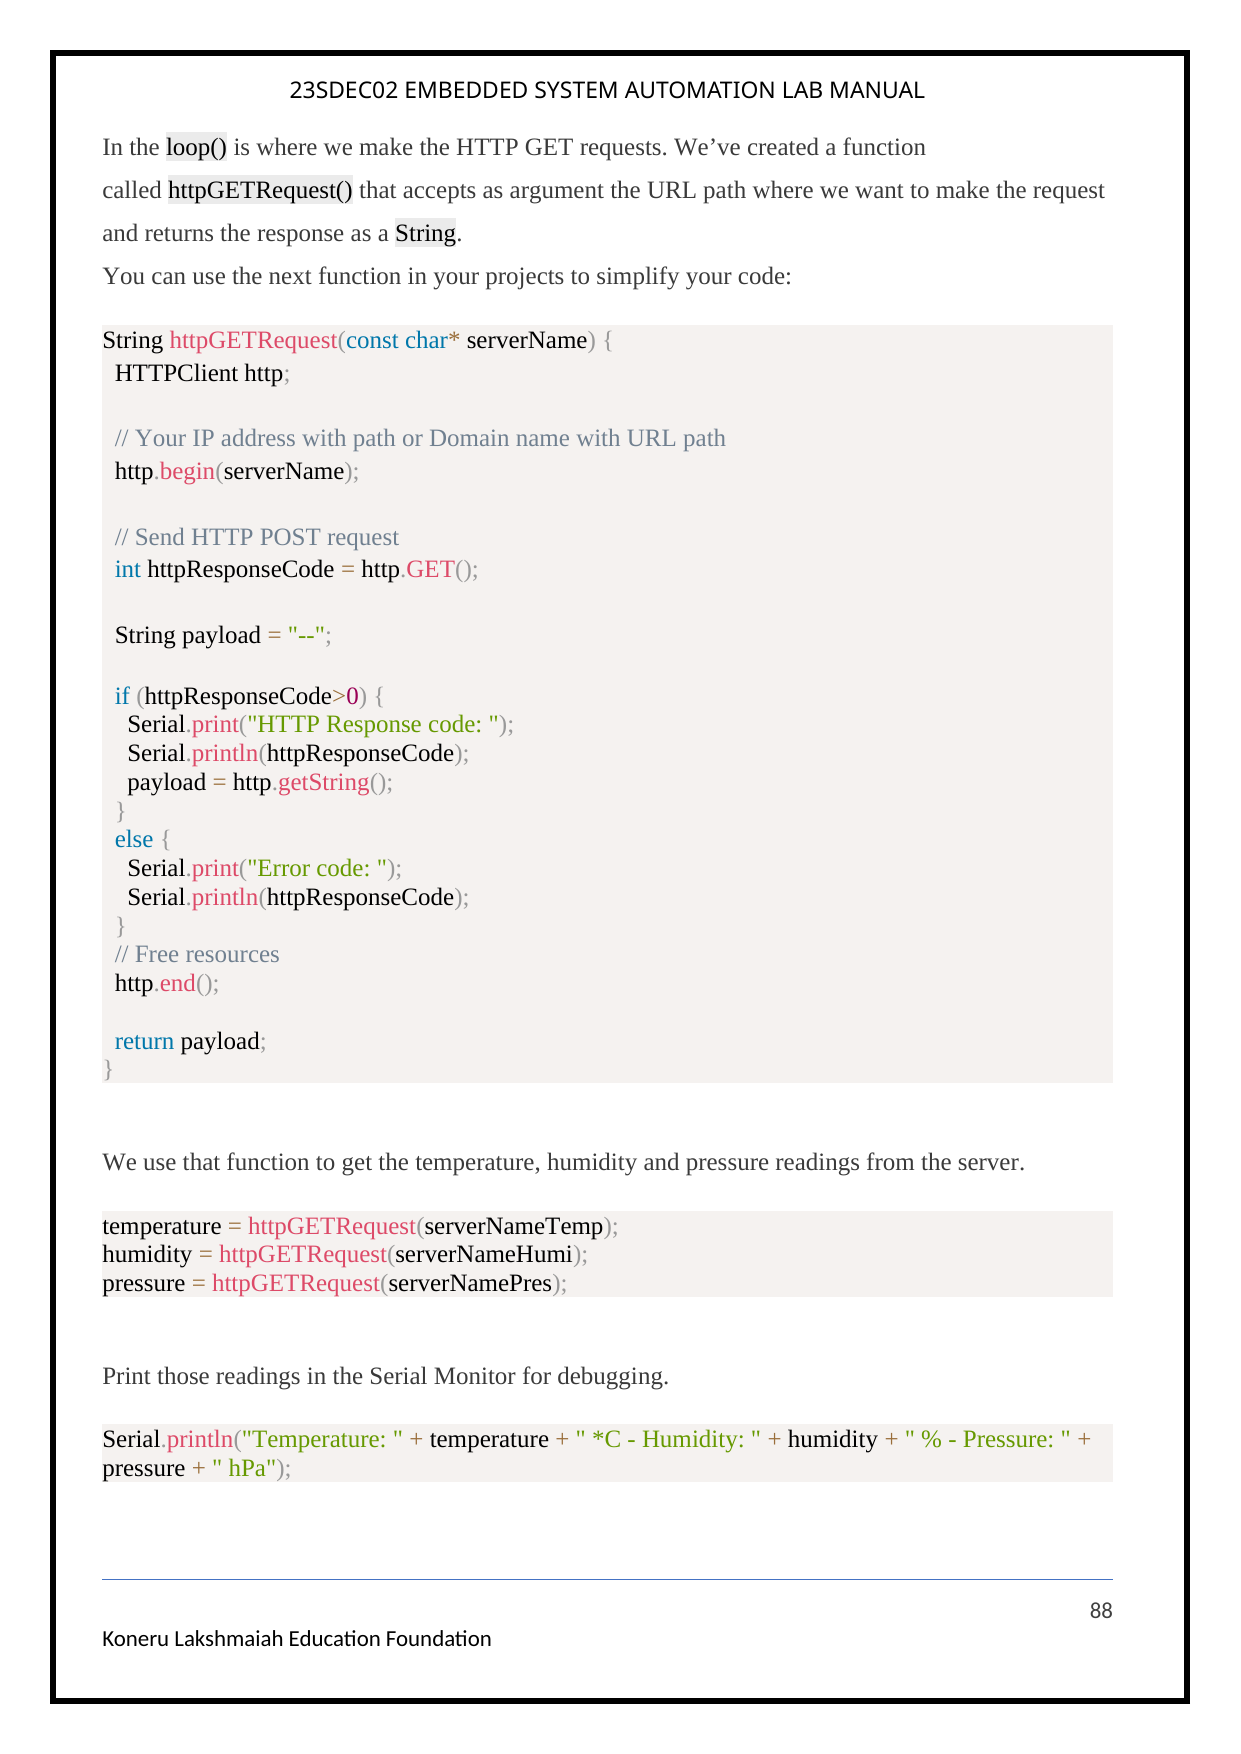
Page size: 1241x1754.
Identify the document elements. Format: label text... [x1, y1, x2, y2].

text Serial.println(httpResponseCode); [102, 882, 1113, 911]
text payload = http.getString(); [102, 767, 1113, 796]
text } [102, 796, 1113, 824]
text humidity = httpGETRequest(serverNameHumi); [102, 1239, 1113, 1268]
text HTTPClient http; [102, 358, 1113, 387]
text int httpResponseCode = http.GET(); [102, 554, 1113, 583]
text temperature = httpGETRequest(serverNameTemp); [102, 1211, 1113, 1239]
text Serial.print("HTTP Response code: "); [102, 709, 1113, 738]
text http.begin(serverName); [102, 456, 1113, 485]
text // Send HTTP POST request [102, 522, 1113, 550]
text String httpGETRequest(const char* serverName) { [102, 325, 1113, 354]
text // Free resources [102, 939, 1113, 968]
text } [102, 911, 1113, 939]
text http.end(); [102, 968, 1113, 997]
text return payload; [102, 1026, 1113, 1054]
text Serial.println(httpResponseCode); [102, 738, 1113, 767]
text Serial.println("Temperature: " + temperature + " *C - Humidity: " + humidity + " % - Pressure: " + pressure + " hPa"); [102, 1424, 1113, 1482]
text } [102, 1054, 1113, 1083]
text Serial.print("Error code: "); [102, 853, 1113, 882]
text In the loop() is where we make the HTTP GET requests. We’ve created a function called httpGETRequest() that accepts as argument the URL path where we want to make the request and returns the response as a String. [102, 132, 1113, 247]
text String payload = "--"; [102, 620, 1113, 648]
text We use that function to get the temperature, humidity and pressure readings from the server. [102, 1147, 1113, 1176]
text pressure = httpGETRequest(serverNamePres); [102, 1268, 1113, 1297]
text Print those readings in the Serial Monitor for debugging. [102, 1361, 1113, 1389]
text if (httpResponseCode>0) { [102, 681, 1113, 709]
text else { [102, 824, 1113, 853]
text // Your IP address with path or Domain name with URL path [102, 423, 1113, 452]
text You can use the next function in your projects to simplify your code: [102, 261, 1113, 290]
